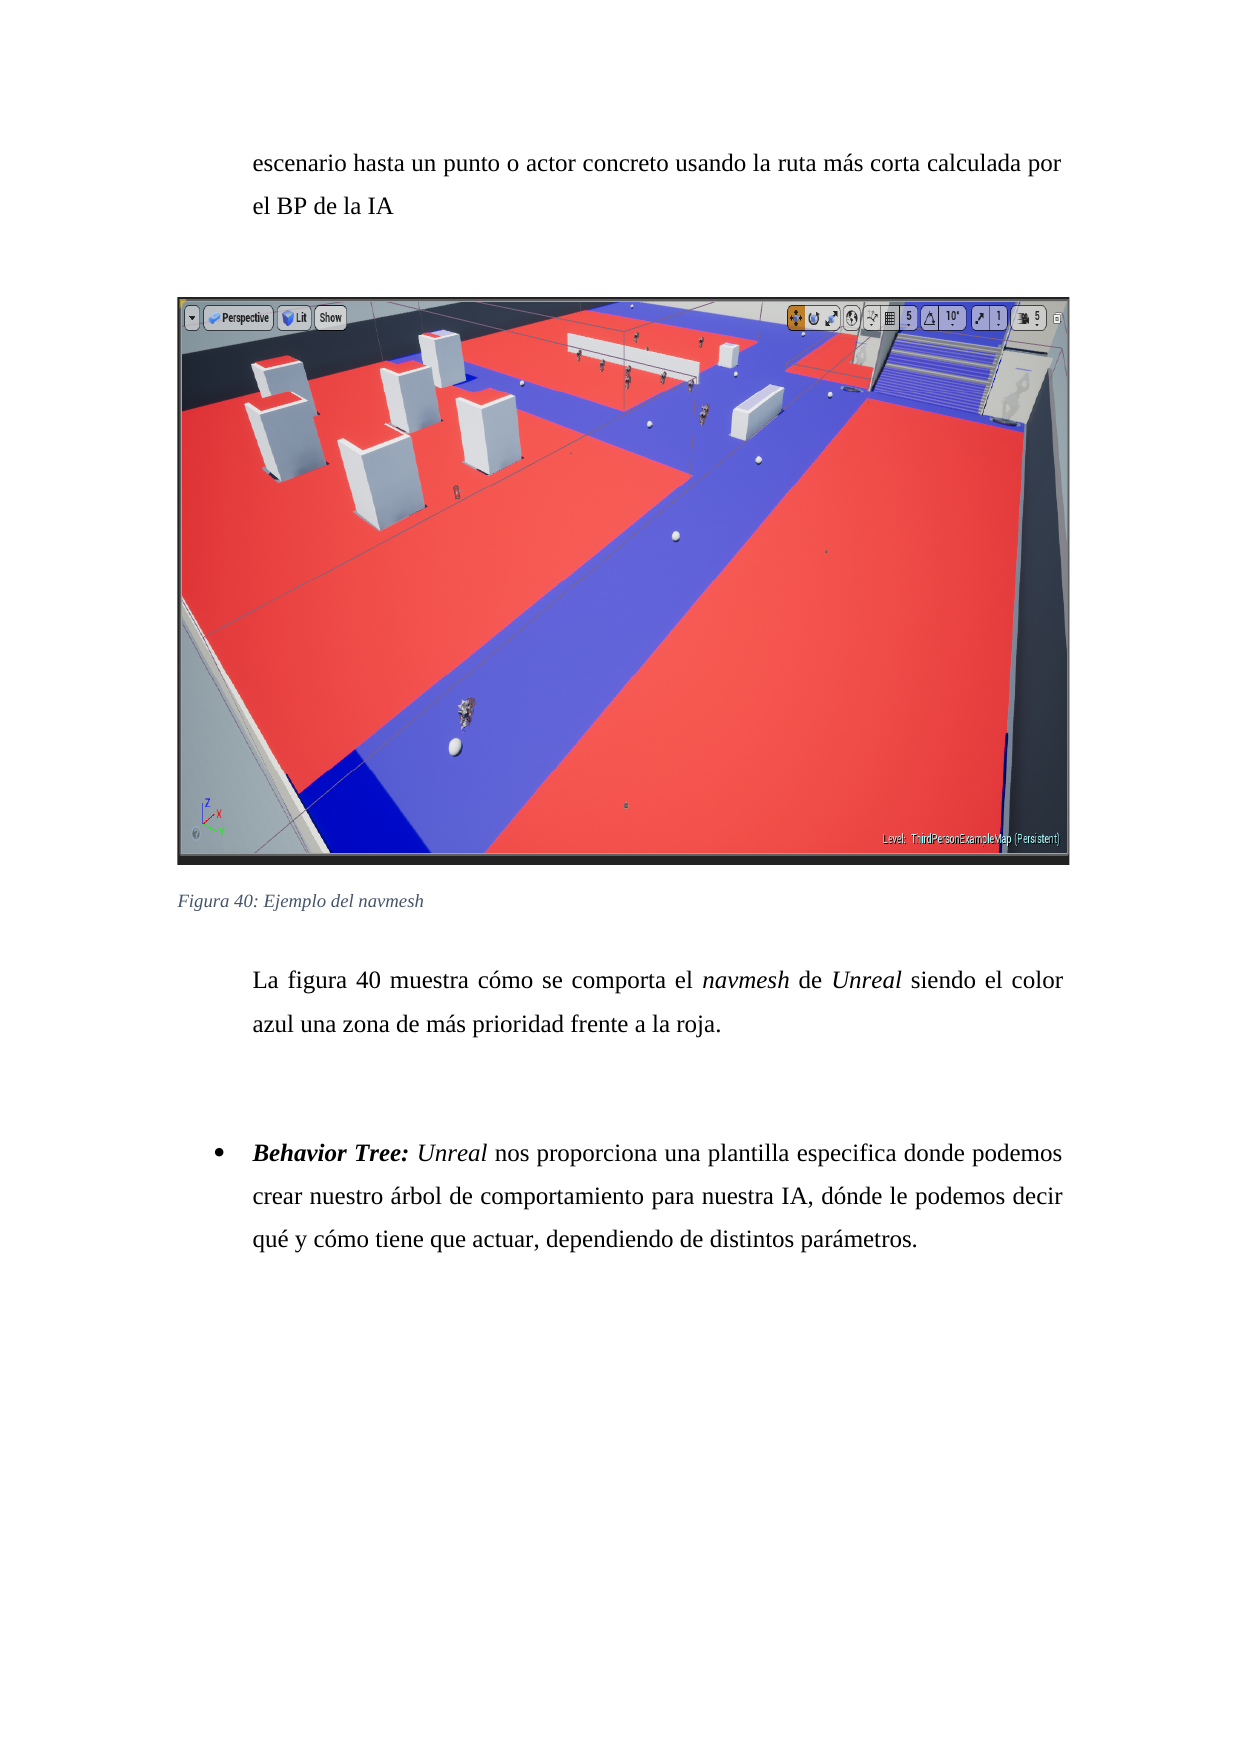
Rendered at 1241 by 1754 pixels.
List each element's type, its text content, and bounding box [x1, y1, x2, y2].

list La figura 40 muestra cómo se comporta el navmesh de Unreal siendo el color azul una zona de más prioridad frente a la roja. [252, 966, 1063, 1037]
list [215, 148, 1063, 219]
picture [177, 297, 1070, 865]
list Behavior Tree: Unreal nos proporciona una plantilla especifica donde podemos crear nuestro árbol de comportamiento para nuestra IA, dónde le podemos decir qué y cómo tiene que actuar, dependiendo de distintos parámetros. [215, 1138, 1063, 1253]
